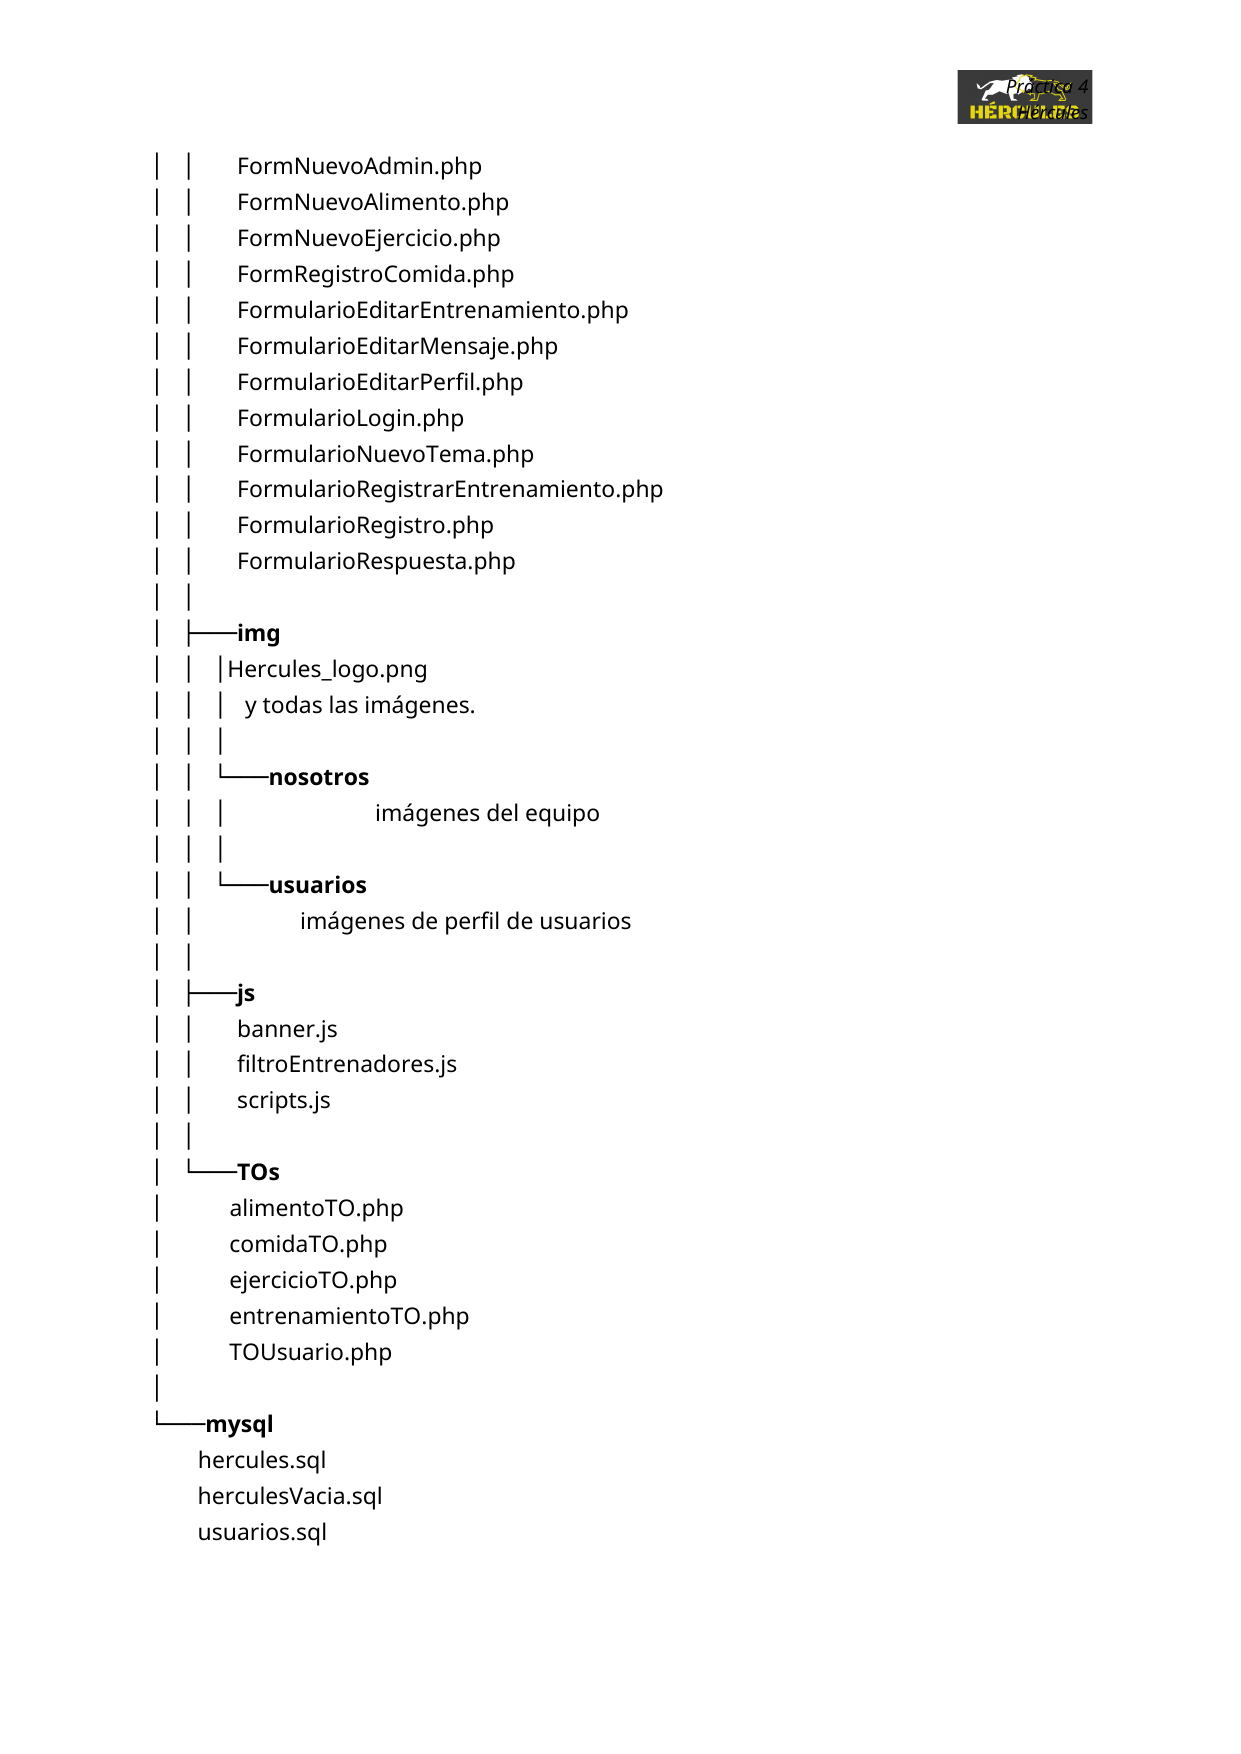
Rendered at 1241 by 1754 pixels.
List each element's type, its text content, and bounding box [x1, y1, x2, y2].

text │ │ └───nosotros [150, 761, 1090, 792]
text │ comidaTO.php [150, 1228, 1090, 1259]
text hercules.sql [150, 1444, 1090, 1475]
text herculesVacia.sql [150, 1480, 1090, 1511]
text └───mysql [150, 1408, 1090, 1439]
text │ ejercicioTO.php [150, 1264, 1090, 1295]
text │ │ filtroEntrenadores.js [150, 1048, 1090, 1080]
text │ │ FormularioNuevoTema.php [150, 437, 1090, 469]
text │ │ └───usuarios [150, 869, 1090, 900]
text │ alimentoTO.php [150, 1192, 1090, 1223]
text │ │ imágenes de perfil de usuarios [150, 905, 1090, 936]
text │ │ FormularioRegistro.php [150, 509, 1090, 541]
text │ │ FormNuevoEjercicio.php [150, 222, 1090, 253]
picture [957, 70, 1093, 124]
text │ │ FormularioRegistrarEntrenamiento.php [150, 473, 1090, 505]
text │ │ [150, 941, 1090, 972]
text │ │ │ imágenes del equipo [150, 797, 1090, 828]
text usuarios.sql [150, 1516, 1090, 1547]
text │ │ │Hercules_logo.png [150, 653, 1090, 684]
text │ │ │ [150, 725, 1090, 756]
text │ │ banner.js [150, 1012, 1090, 1044]
text │ │ │ [150, 833, 1090, 864]
text │ │ FormularioRespuesta.php [150, 545, 1090, 577]
text │ │ │ y todas las imágenes. [150, 689, 1090, 720]
text │ └───TOs [150, 1156, 1090, 1187]
text │ ├───js [150, 977, 1090, 1008]
text │ ├───img [150, 617, 1090, 648]
text │ │ FormularioEditarMensaje.php [150, 330, 1090, 361]
text │ │ FormularioEditarPerfil.php [150, 366, 1090, 397]
text │ │ FormularioLogin.php [150, 402, 1090, 433]
text │ │ [150, 581, 1090, 612]
text │ [150, 1372, 1090, 1403]
text │ │ scripts.js [150, 1084, 1090, 1116]
text │ │ [150, 1120, 1090, 1152]
text │ │ FormNuevoAlimento.php [150, 186, 1090, 217]
text │ entrenamientoTO.php [150, 1300, 1090, 1331]
text │ TOUsuario.php [150, 1336, 1090, 1367]
text │ │ FormularioEditarEntrenamiento.php [150, 294, 1090, 325]
text │ │ FormNuevoAdmin.php [150, 150, 1090, 181]
text │ │ FormRegistroComida.php [150, 258, 1090, 289]
